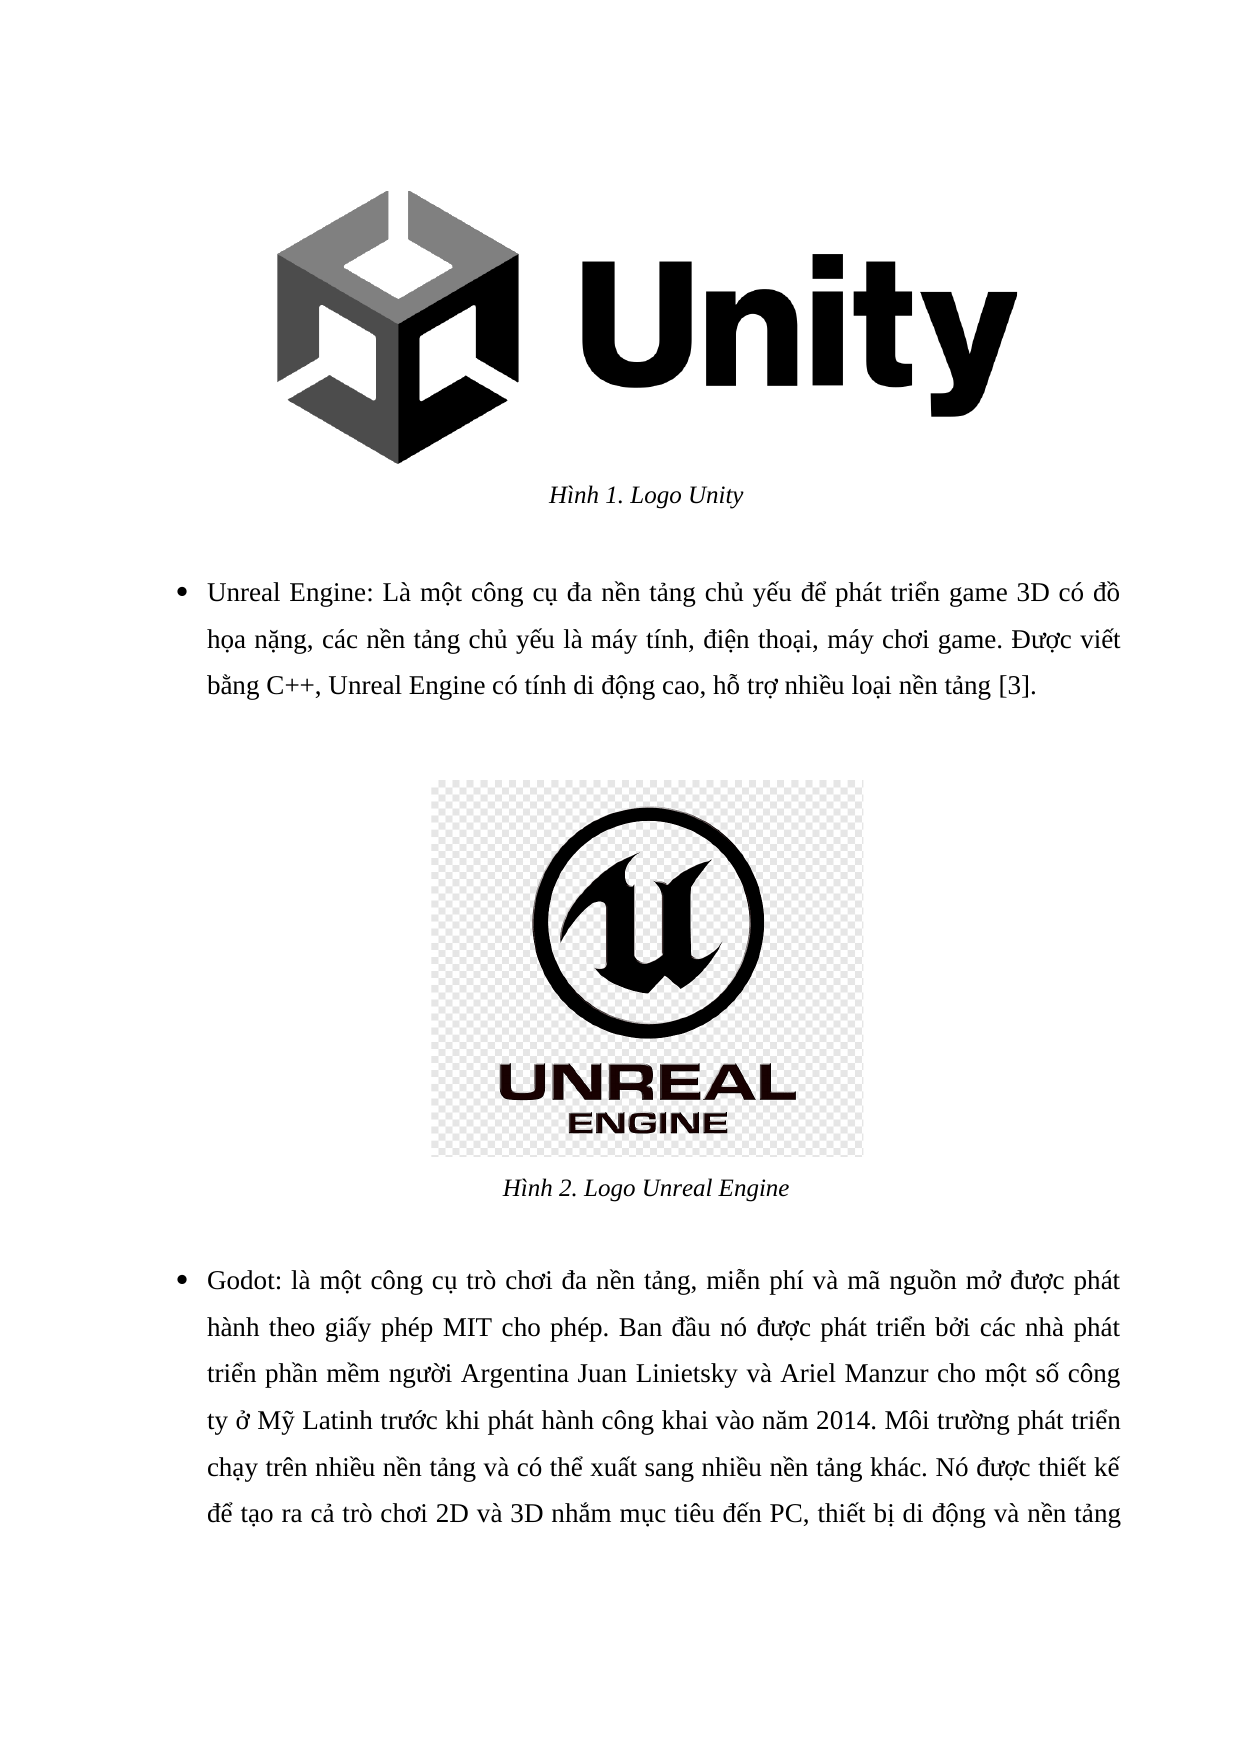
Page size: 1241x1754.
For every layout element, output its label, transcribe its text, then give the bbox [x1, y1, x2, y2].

text Unreal Engine: Là một công cụ đa nền tảng chủ yếu để phát triển game 3D có đồ họa nặng, các nền tảng chủ yếu là máy tính, điện thoại, máy chơi game. Được viết bằng C++, Unreal Engine có tính di động cao, hỗ trợ nhiều loại nền tảng . [177, 576, 1122, 701]
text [177, 1264, 1122, 1529]
picture [277, 191, 1018, 464]
picture [431, 780, 864, 1157]
